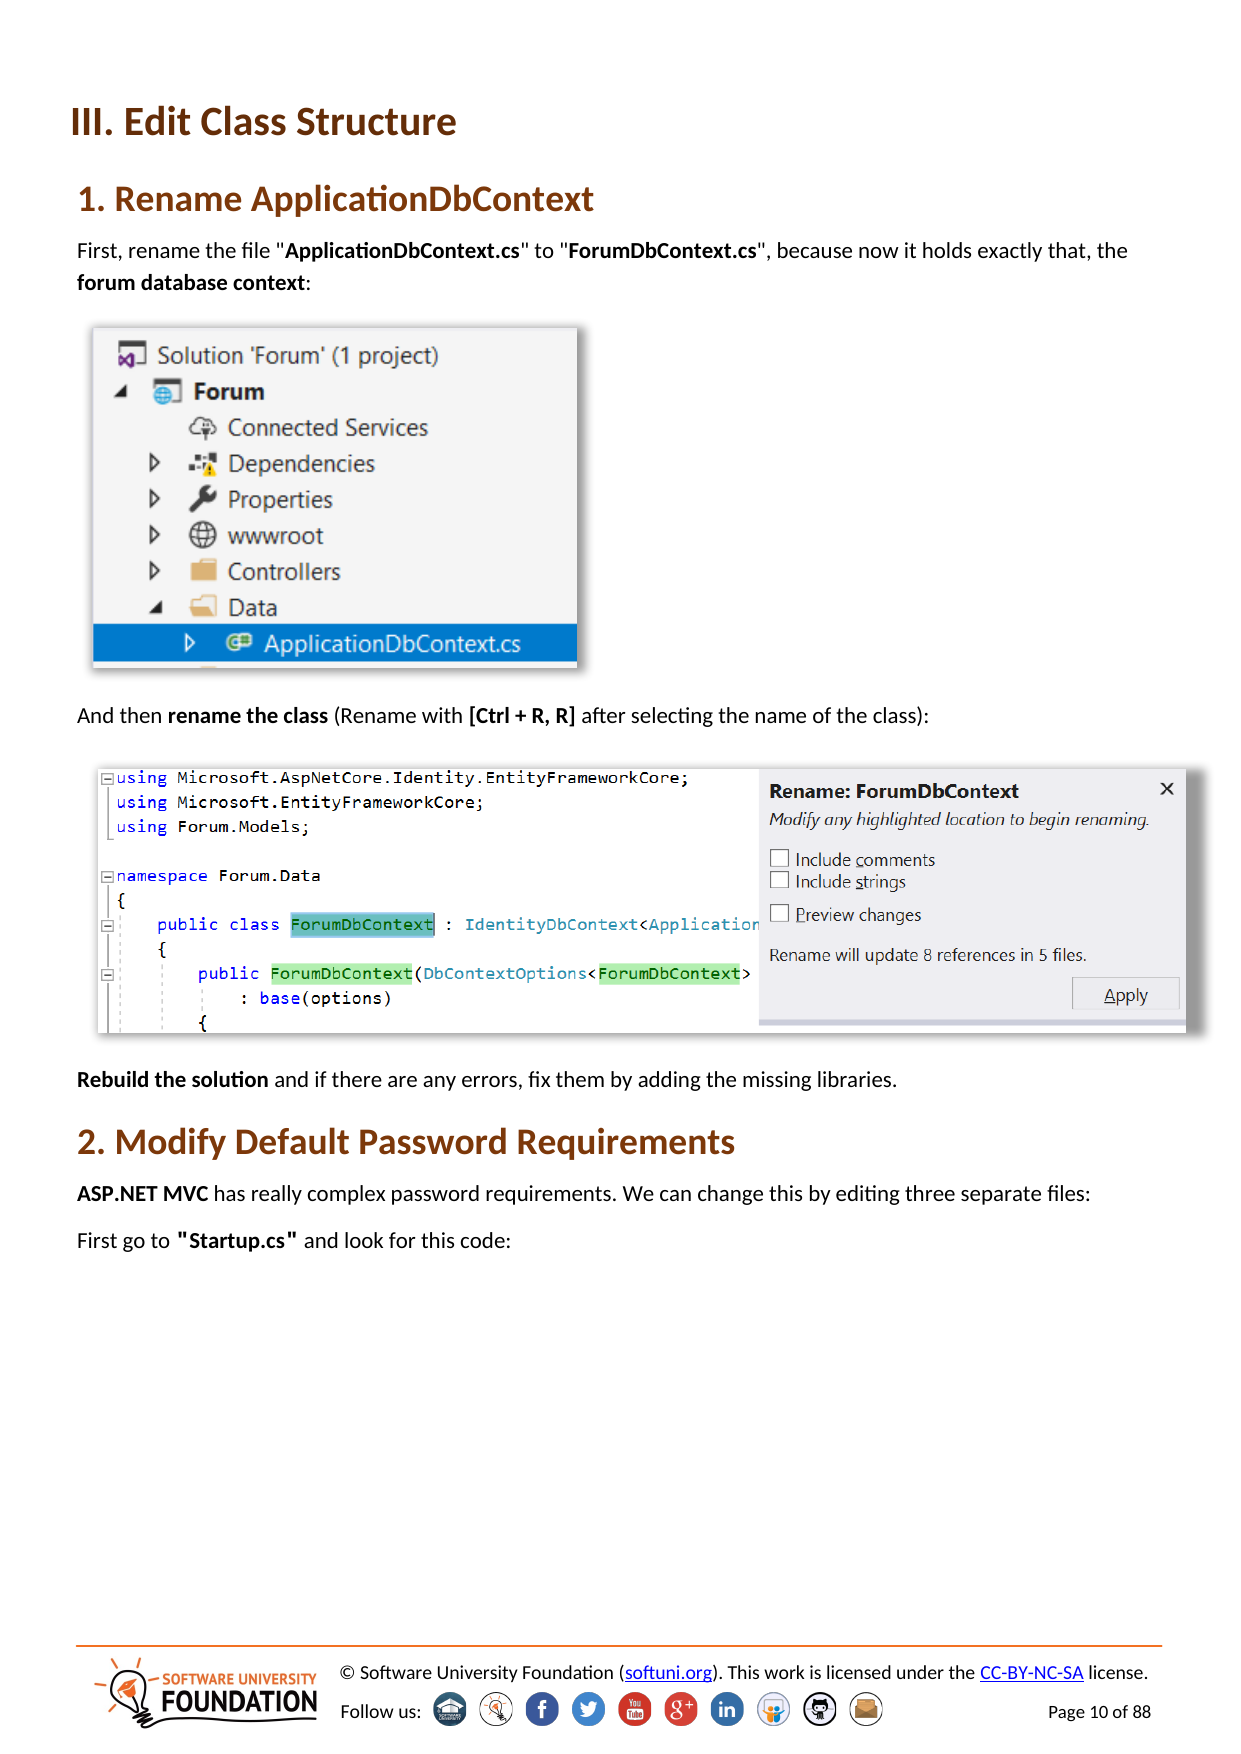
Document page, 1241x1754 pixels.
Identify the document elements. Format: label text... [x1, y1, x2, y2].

picture [803, 1692, 837, 1726]
subtitle Rename ApplicationDbContext [77, 175, 1163, 221]
picture [757, 1692, 790, 1726]
picture [664, 1692, 698, 1726]
picture [479, 1692, 513, 1726]
picture [93, 1656, 317, 1729]
text Rebuild the solution and if there are any errors, fix them by adding the missing libraries. [77, 1065, 1163, 1093]
picture [433, 1692, 467, 1726]
text First go to "Startup.cs" and look for this code: [77, 1223, 1163, 1255]
subtitle Modify Default Password Requirements [77, 1118, 1163, 1164]
picture [92, 328, 577, 668]
picture [849, 1692, 883, 1726]
text First, rename the file "ApplicationDbContext.cs" to "ForumDbContext.cs", because now it holds exactly that, the forum database context: [77, 236, 1163, 296]
text ASP.NET MVC has really complex password requirements. We can change this by editing three separate files: [77, 1179, 1163, 1207]
picture [98, 769, 1186, 1033]
subtitle Edit Class Structure [124, 95, 1163, 146]
text And then rename the class (Rename with [Ctrl + R, R] after selecting the name of the class): [77, 701, 1163, 729]
picture [618, 1692, 652, 1726]
picture [710, 1692, 744, 1726]
picture [572, 1692, 605, 1726]
picture [525, 1692, 559, 1726]
